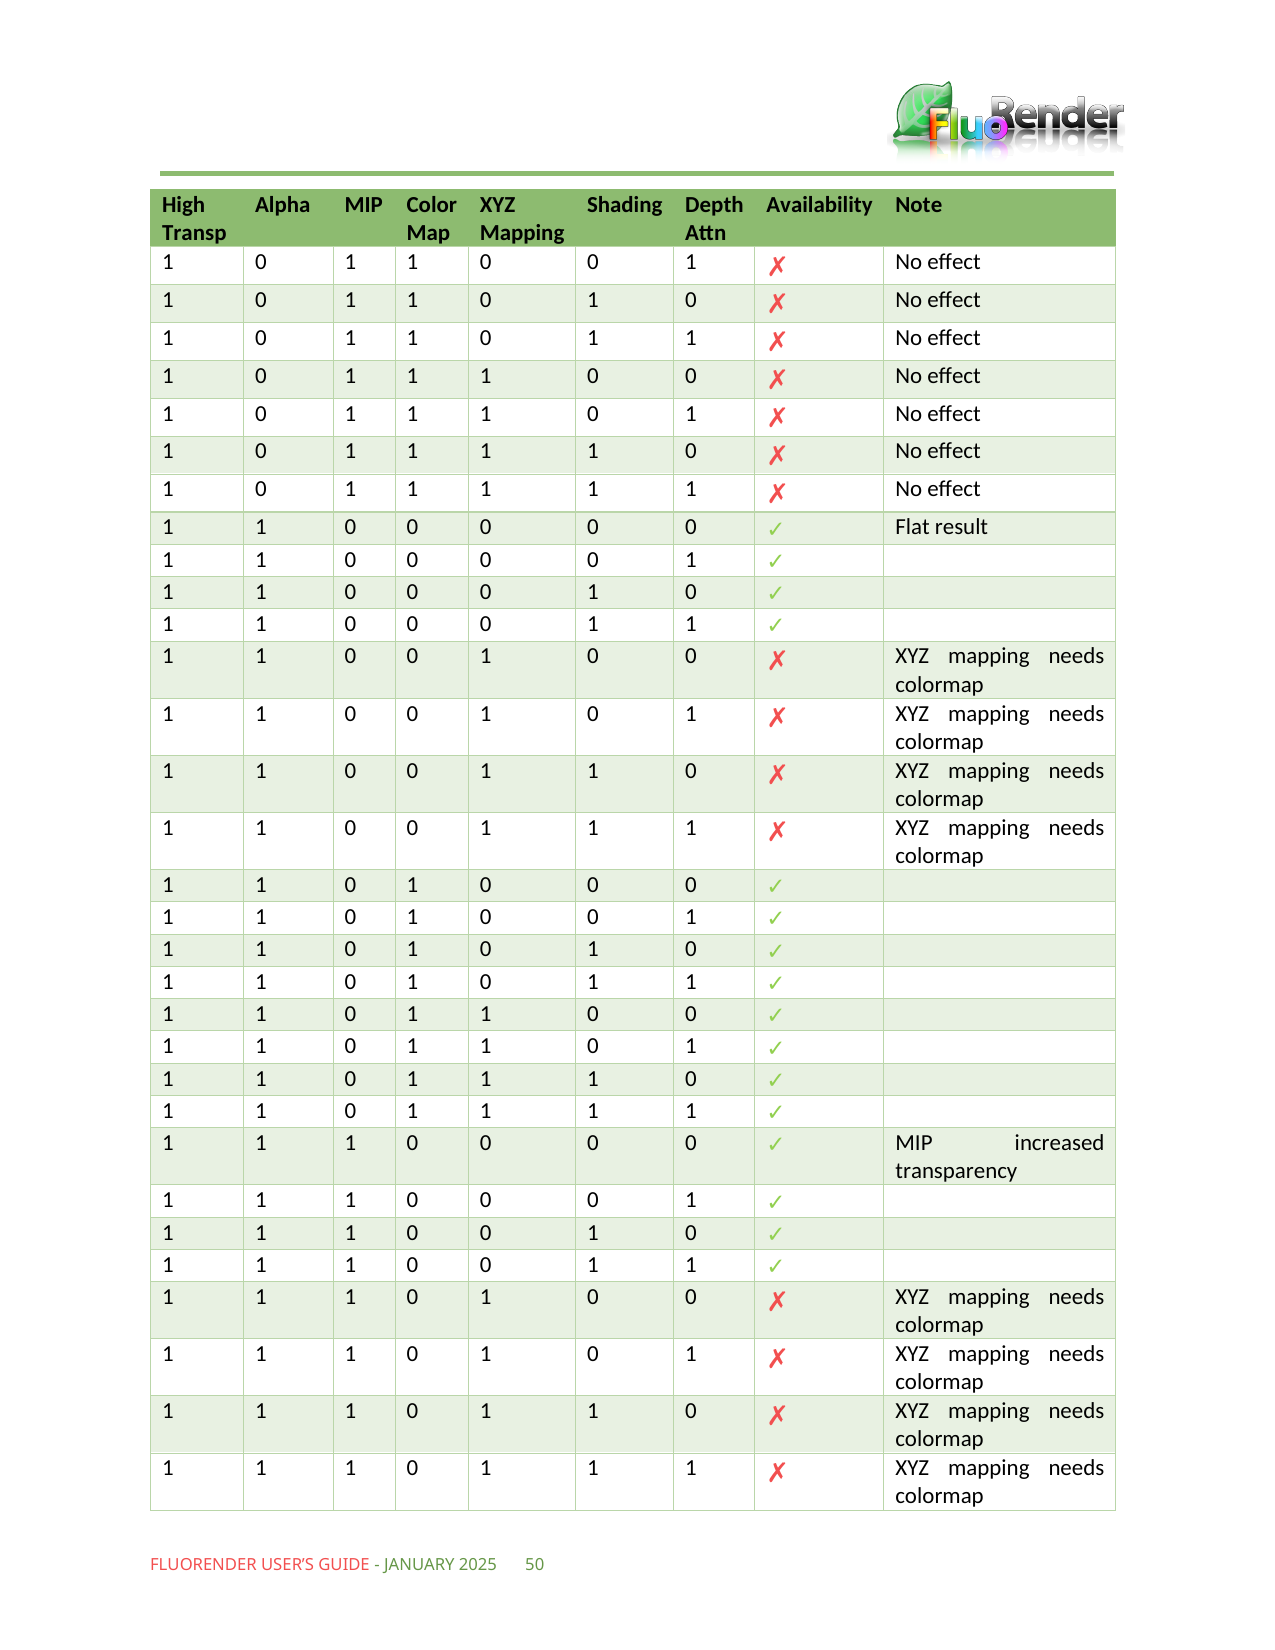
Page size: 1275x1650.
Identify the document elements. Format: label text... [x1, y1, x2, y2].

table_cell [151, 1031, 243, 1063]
table_header Availability [755, 190, 883, 246]
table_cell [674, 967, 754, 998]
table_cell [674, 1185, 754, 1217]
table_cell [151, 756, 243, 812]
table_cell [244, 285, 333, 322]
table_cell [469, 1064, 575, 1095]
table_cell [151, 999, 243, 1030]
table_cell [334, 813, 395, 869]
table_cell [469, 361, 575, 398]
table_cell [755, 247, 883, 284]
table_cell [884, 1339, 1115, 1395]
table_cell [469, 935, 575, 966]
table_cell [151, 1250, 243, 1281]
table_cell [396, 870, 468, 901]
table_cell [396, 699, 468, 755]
table_header High Transp [151, 190, 243, 246]
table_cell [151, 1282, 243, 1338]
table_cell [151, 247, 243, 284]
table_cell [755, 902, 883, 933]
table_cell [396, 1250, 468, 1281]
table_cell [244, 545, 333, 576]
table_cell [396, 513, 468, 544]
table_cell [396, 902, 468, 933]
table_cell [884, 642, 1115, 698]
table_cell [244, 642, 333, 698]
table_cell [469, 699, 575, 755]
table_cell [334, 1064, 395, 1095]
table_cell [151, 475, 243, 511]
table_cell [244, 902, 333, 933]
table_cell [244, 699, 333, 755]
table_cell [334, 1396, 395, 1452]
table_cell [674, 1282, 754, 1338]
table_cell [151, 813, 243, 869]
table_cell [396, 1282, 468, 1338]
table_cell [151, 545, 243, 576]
table_header Color Map [396, 190, 468, 246]
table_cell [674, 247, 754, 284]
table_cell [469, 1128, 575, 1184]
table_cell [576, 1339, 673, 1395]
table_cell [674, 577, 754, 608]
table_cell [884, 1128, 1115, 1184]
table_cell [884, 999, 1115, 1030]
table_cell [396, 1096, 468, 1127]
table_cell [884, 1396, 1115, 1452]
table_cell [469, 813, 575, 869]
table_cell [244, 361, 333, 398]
table_header Depth Attn [674, 190, 754, 246]
table_header XYZ Mapping [469, 190, 575, 246]
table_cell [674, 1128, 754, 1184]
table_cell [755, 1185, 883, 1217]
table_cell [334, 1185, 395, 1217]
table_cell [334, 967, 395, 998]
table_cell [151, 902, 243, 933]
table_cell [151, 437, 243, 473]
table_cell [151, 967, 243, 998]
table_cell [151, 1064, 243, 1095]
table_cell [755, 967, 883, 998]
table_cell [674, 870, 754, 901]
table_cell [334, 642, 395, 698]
picture [887, 75, 1125, 165]
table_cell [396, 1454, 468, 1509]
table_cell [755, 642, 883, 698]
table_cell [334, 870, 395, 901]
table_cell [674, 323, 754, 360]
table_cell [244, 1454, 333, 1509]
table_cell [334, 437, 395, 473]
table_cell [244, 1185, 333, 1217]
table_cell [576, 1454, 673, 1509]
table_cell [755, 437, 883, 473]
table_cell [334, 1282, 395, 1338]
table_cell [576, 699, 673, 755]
table_header Note [884, 190, 1115, 246]
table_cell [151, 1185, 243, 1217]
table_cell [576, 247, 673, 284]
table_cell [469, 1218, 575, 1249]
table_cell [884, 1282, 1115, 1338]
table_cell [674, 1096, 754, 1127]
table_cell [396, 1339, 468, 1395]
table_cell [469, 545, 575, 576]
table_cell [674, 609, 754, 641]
table_header Alpha [244, 190, 333, 246]
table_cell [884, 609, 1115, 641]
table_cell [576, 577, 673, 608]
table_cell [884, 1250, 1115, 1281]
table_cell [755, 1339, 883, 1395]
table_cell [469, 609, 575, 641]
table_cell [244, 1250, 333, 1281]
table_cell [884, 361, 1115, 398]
table_header Shading [576, 190, 673, 246]
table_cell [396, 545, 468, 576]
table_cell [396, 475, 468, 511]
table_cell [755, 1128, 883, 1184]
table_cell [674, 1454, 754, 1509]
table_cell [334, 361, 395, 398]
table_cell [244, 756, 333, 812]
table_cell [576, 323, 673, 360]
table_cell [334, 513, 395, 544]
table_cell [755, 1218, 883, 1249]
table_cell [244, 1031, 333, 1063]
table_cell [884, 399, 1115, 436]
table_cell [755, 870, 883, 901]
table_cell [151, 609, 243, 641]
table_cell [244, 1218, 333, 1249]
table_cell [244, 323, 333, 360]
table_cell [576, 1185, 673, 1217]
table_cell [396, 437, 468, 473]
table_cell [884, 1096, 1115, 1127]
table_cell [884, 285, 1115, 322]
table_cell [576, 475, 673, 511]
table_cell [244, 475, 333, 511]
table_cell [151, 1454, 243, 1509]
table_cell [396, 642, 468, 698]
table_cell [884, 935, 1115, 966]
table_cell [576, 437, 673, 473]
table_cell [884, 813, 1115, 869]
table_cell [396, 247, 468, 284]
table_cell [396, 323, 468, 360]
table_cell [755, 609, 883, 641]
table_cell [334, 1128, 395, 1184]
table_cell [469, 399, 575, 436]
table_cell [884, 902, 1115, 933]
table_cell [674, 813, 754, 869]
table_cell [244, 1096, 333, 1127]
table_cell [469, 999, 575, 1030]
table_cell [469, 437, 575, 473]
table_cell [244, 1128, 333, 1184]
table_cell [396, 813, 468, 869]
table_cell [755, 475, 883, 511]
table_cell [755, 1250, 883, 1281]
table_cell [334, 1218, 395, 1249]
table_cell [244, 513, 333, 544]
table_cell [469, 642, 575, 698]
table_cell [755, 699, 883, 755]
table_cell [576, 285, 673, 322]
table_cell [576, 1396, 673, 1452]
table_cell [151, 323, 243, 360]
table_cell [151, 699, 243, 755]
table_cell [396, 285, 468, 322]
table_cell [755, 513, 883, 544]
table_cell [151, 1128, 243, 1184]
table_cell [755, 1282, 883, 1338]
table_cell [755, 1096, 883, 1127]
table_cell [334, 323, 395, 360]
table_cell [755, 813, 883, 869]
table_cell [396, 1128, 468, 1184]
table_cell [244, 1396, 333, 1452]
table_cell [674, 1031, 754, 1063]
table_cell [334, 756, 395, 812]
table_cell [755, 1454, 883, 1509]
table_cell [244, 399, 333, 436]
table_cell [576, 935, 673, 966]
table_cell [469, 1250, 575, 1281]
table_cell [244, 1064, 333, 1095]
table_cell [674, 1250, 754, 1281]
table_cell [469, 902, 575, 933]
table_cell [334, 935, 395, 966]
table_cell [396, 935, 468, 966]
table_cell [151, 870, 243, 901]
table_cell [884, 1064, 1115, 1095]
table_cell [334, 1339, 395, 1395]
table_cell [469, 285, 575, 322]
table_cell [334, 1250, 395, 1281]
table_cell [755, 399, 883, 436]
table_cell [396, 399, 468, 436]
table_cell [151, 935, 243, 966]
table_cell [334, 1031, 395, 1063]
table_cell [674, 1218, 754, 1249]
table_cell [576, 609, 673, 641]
table_header MIP [334, 190, 395, 246]
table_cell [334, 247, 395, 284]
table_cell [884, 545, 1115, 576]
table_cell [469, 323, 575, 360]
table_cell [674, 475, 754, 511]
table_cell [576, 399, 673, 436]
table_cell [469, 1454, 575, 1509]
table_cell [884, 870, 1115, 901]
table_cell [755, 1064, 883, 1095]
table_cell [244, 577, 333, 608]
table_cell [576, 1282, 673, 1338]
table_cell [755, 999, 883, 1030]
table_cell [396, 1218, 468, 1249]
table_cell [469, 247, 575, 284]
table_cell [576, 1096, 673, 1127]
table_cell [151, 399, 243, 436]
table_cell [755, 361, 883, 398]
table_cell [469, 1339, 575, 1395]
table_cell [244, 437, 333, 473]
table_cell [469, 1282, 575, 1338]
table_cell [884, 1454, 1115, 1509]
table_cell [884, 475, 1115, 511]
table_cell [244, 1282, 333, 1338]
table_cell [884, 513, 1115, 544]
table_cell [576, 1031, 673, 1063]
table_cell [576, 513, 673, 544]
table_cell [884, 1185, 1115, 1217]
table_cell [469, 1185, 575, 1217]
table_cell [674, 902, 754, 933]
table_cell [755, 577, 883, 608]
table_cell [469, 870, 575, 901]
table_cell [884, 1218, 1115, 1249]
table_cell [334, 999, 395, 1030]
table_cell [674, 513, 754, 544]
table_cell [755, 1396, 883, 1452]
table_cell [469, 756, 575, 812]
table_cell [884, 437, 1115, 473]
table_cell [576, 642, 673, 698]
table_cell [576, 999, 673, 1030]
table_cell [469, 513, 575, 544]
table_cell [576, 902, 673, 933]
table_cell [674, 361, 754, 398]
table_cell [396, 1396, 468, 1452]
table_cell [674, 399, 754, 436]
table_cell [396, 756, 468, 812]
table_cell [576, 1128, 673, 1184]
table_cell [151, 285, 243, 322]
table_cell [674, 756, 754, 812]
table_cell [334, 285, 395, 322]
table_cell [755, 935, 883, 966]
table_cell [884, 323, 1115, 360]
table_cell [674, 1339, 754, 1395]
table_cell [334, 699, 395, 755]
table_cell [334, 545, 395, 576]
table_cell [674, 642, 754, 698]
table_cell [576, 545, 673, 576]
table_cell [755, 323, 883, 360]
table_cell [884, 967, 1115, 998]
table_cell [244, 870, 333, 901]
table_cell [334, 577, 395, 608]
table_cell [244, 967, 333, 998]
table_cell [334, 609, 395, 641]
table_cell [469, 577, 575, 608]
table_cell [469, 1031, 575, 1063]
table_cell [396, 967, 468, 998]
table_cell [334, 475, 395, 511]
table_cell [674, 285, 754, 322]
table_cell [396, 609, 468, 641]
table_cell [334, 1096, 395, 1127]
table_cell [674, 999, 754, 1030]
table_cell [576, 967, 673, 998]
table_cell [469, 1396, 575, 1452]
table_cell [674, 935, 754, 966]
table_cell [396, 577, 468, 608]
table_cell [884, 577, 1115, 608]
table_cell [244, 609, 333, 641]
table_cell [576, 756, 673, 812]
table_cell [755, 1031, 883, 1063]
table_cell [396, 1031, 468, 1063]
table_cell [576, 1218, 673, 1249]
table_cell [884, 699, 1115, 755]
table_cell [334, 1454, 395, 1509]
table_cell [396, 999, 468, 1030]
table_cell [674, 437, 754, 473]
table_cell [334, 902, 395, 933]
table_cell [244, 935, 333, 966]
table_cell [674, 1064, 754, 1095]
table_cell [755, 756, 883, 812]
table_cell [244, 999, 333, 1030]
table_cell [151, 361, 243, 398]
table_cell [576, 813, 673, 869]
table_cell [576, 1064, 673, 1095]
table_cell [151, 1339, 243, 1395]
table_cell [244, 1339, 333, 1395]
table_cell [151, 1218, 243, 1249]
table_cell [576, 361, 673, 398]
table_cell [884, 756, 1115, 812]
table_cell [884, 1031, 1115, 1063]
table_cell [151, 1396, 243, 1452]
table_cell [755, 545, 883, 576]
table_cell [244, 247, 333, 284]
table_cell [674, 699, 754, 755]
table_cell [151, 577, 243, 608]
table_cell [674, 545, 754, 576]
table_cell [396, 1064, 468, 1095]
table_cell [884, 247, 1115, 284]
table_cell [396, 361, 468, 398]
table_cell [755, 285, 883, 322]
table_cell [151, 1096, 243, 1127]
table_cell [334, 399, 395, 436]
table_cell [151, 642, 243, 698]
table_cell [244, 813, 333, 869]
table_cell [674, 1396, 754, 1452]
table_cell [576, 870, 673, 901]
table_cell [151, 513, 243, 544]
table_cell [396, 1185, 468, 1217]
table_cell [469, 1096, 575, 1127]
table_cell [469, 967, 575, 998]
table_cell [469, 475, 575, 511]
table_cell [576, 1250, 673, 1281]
